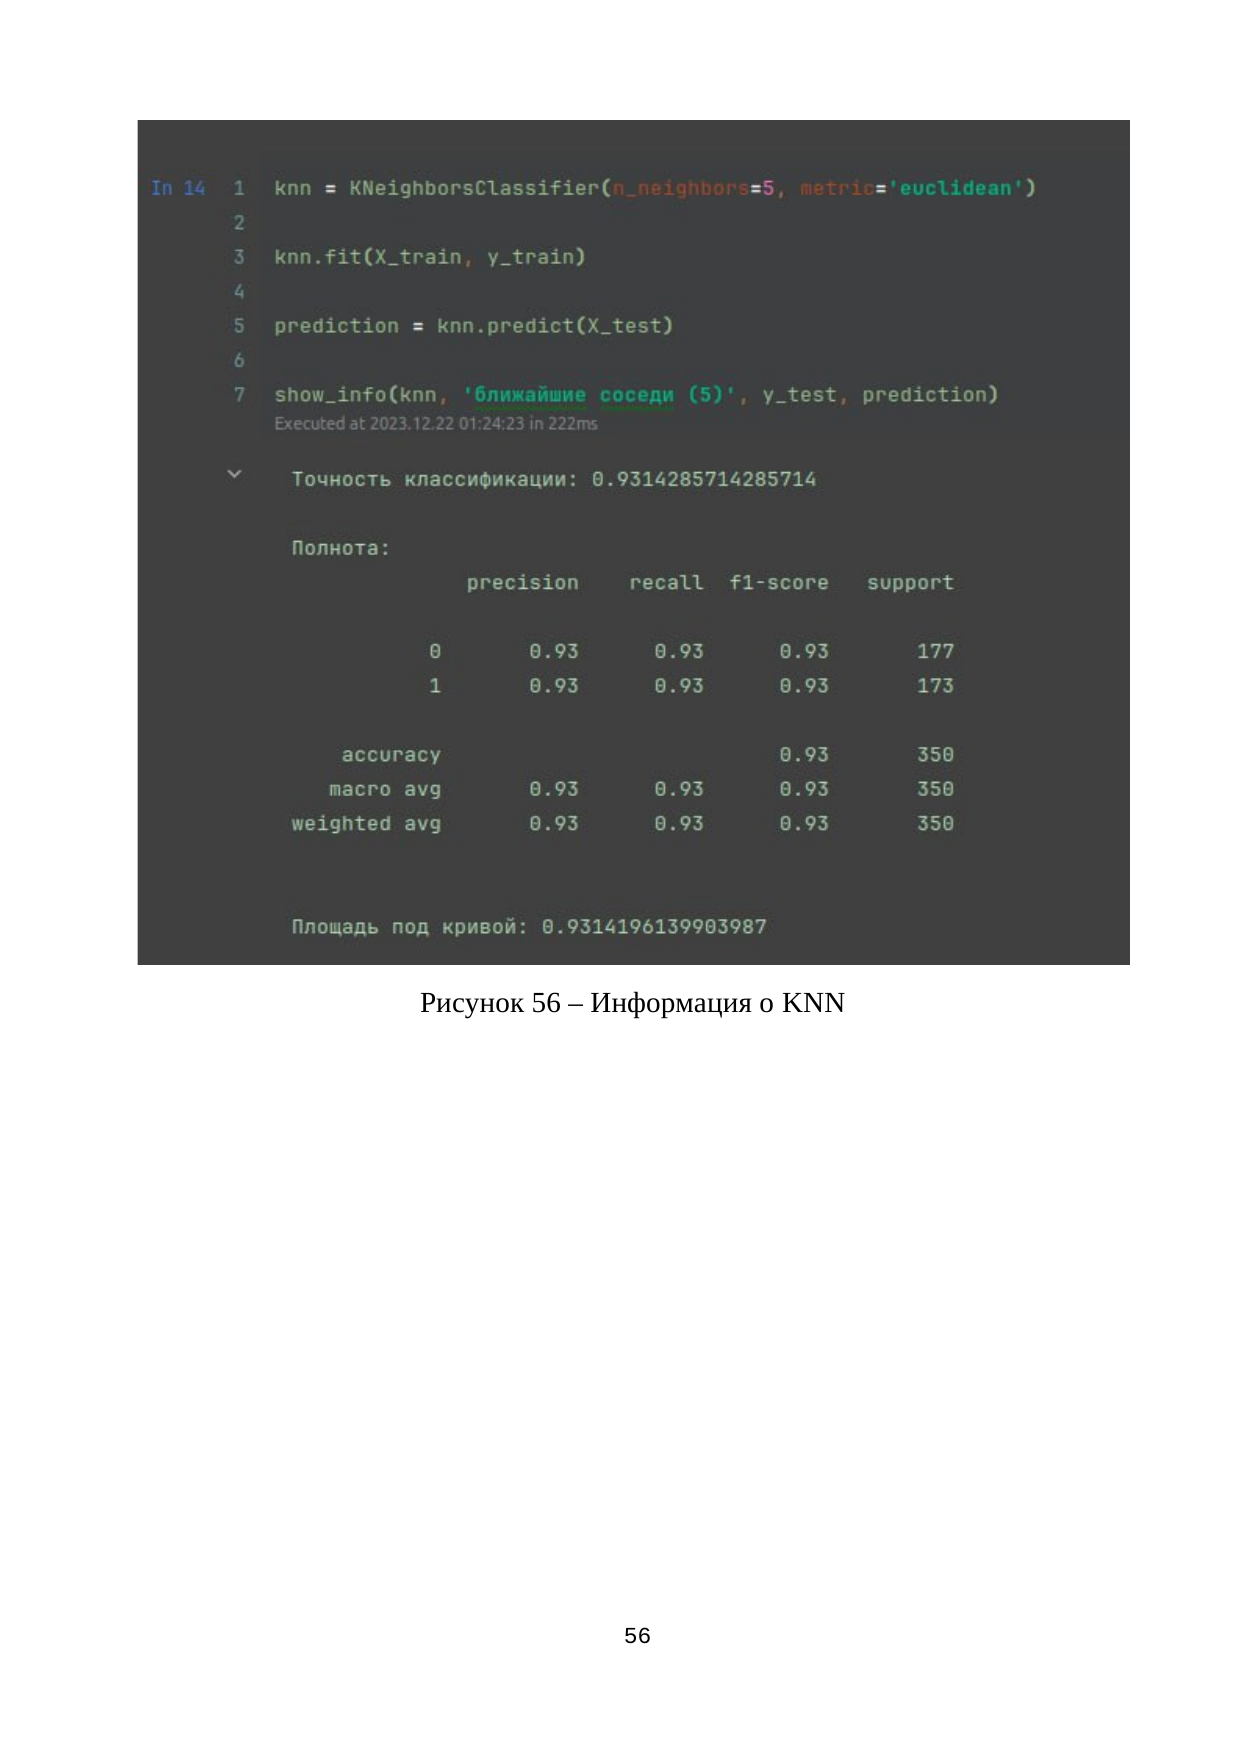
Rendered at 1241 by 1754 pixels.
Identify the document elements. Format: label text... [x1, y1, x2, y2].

text Рисунок 56 – Информация о KNN [137, 986, 1127, 1019]
picture [137, 120, 1130, 965]
